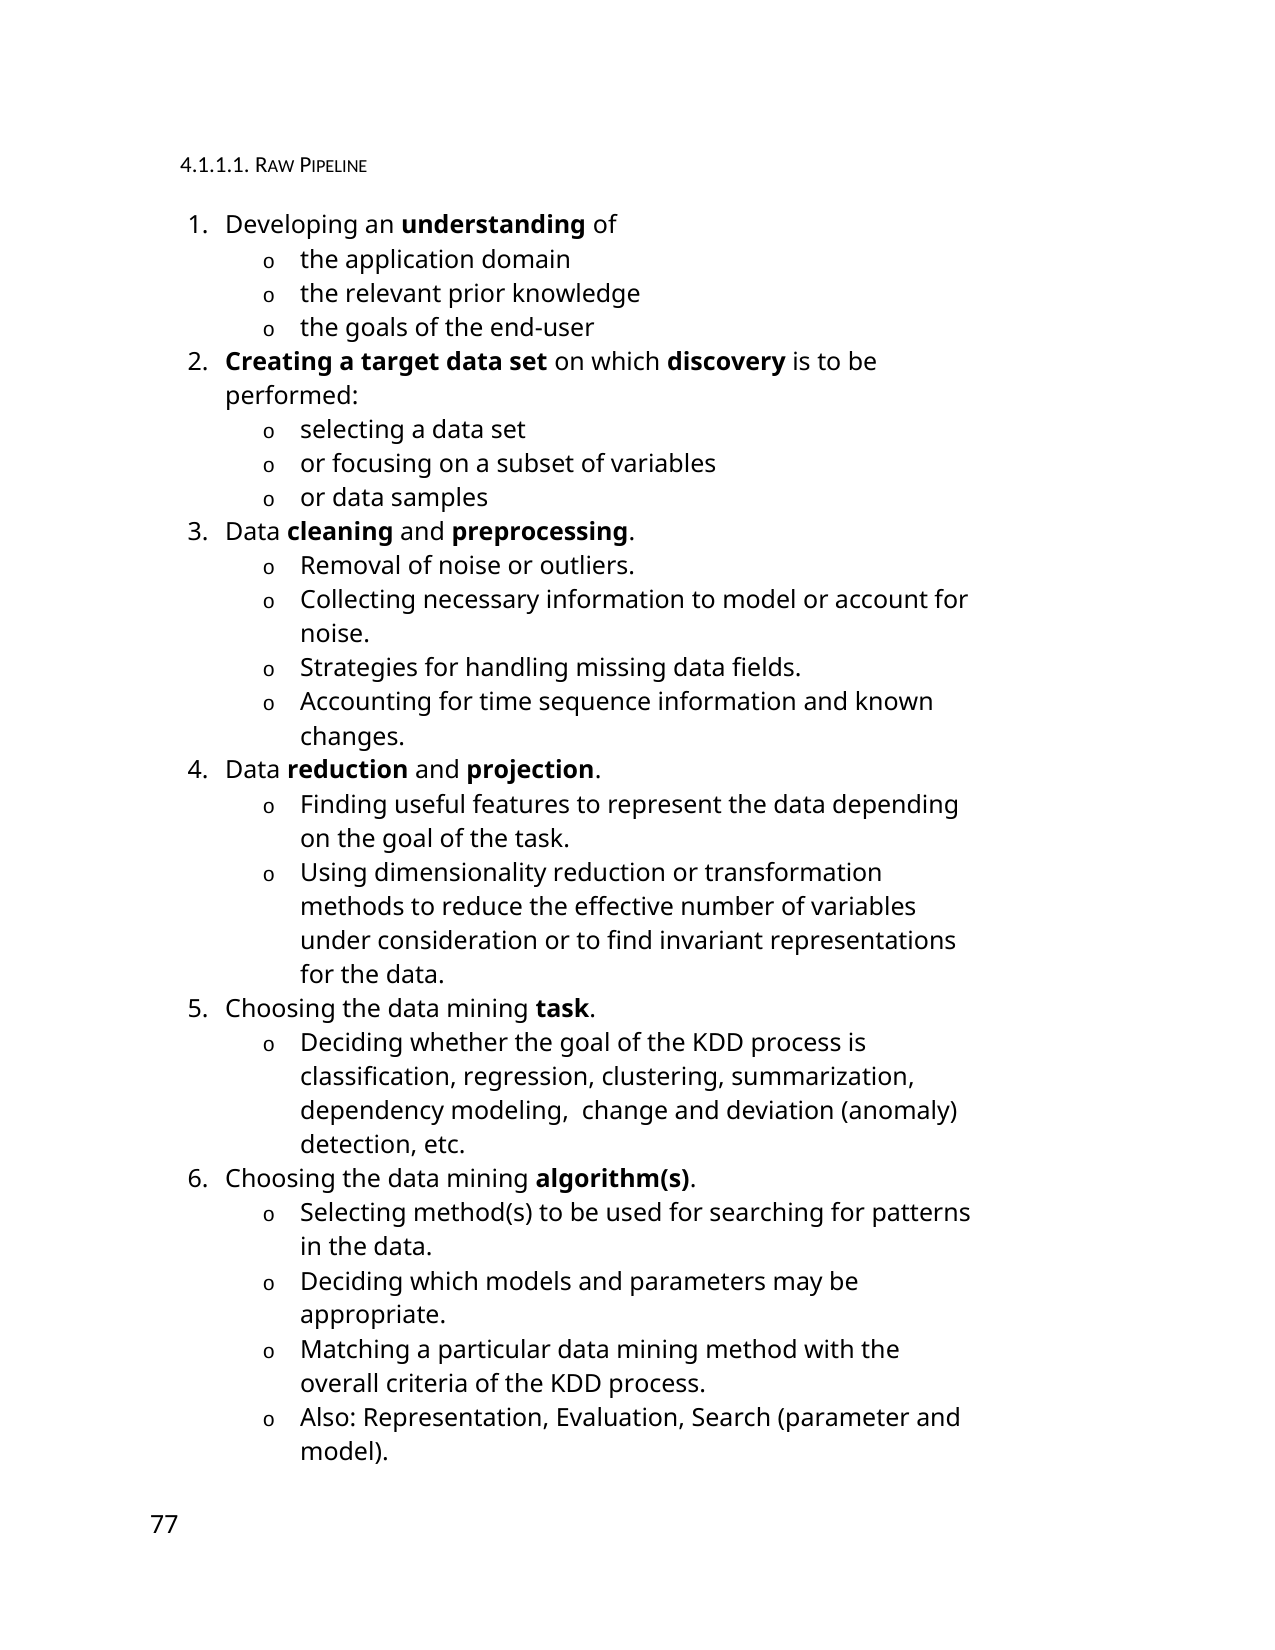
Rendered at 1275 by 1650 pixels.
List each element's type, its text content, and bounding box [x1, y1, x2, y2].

list Deciding whether the goal of the KDD process is classification, regression, clustering, summarization, dependency modeling, change and deviation (anomaly) detection, etc. [262, 1025, 975, 1161]
list the relevant prior knowledge [262, 275, 975, 309]
list Developing an understanding of [187, 207, 975, 241]
list Creating a target data set on which discovery is to be performed: [187, 343, 975, 412]
list Choosing the data mining algorithm(s). [187, 1161, 975, 1195]
list the goals of the end-user [262, 309, 975, 343]
list selecting a data set [262, 412, 975, 446]
list Removal of noise or outliers. [262, 548, 975, 582]
list the application domain [262, 241, 975, 275]
list or focusing on a subset of variables [262, 446, 975, 480]
list Choosing the data mining task. [187, 991, 975, 1025]
list Using dimensionality reduction or transformation methods to reduce the effective number of variables under consideration or to find invariant representations for the data. [262, 854, 975, 991]
list Strategies for handling missing data fields. [262, 650, 975, 684]
list Accounting for time sequence information and known changes. [262, 684, 975, 752]
list Matching a particular data mining method with the overall criteria of the KDD process. [262, 1331, 975, 1399]
list Finding useful features to represent the data depending on the goal of the task. [262, 786, 975, 854]
list or data samples [262, 480, 975, 514]
list Deciding which models and parameters may be appropriate. [262, 1263, 975, 1331]
list Also: Representation, Evaluation, Search (parameter and model). [262, 1399, 975, 1467]
list Selecting method(s) to be used for searching for patterns in the data. [262, 1195, 975, 1263]
list Collecting necessary information to model or account for noise. [262, 582, 975, 650]
list Data reduction and projection. [187, 752, 975, 786]
subtitle Raw Pipeline [180, 150, 975, 178]
list Data cleaning and preprocessing. [187, 514, 975, 548]
